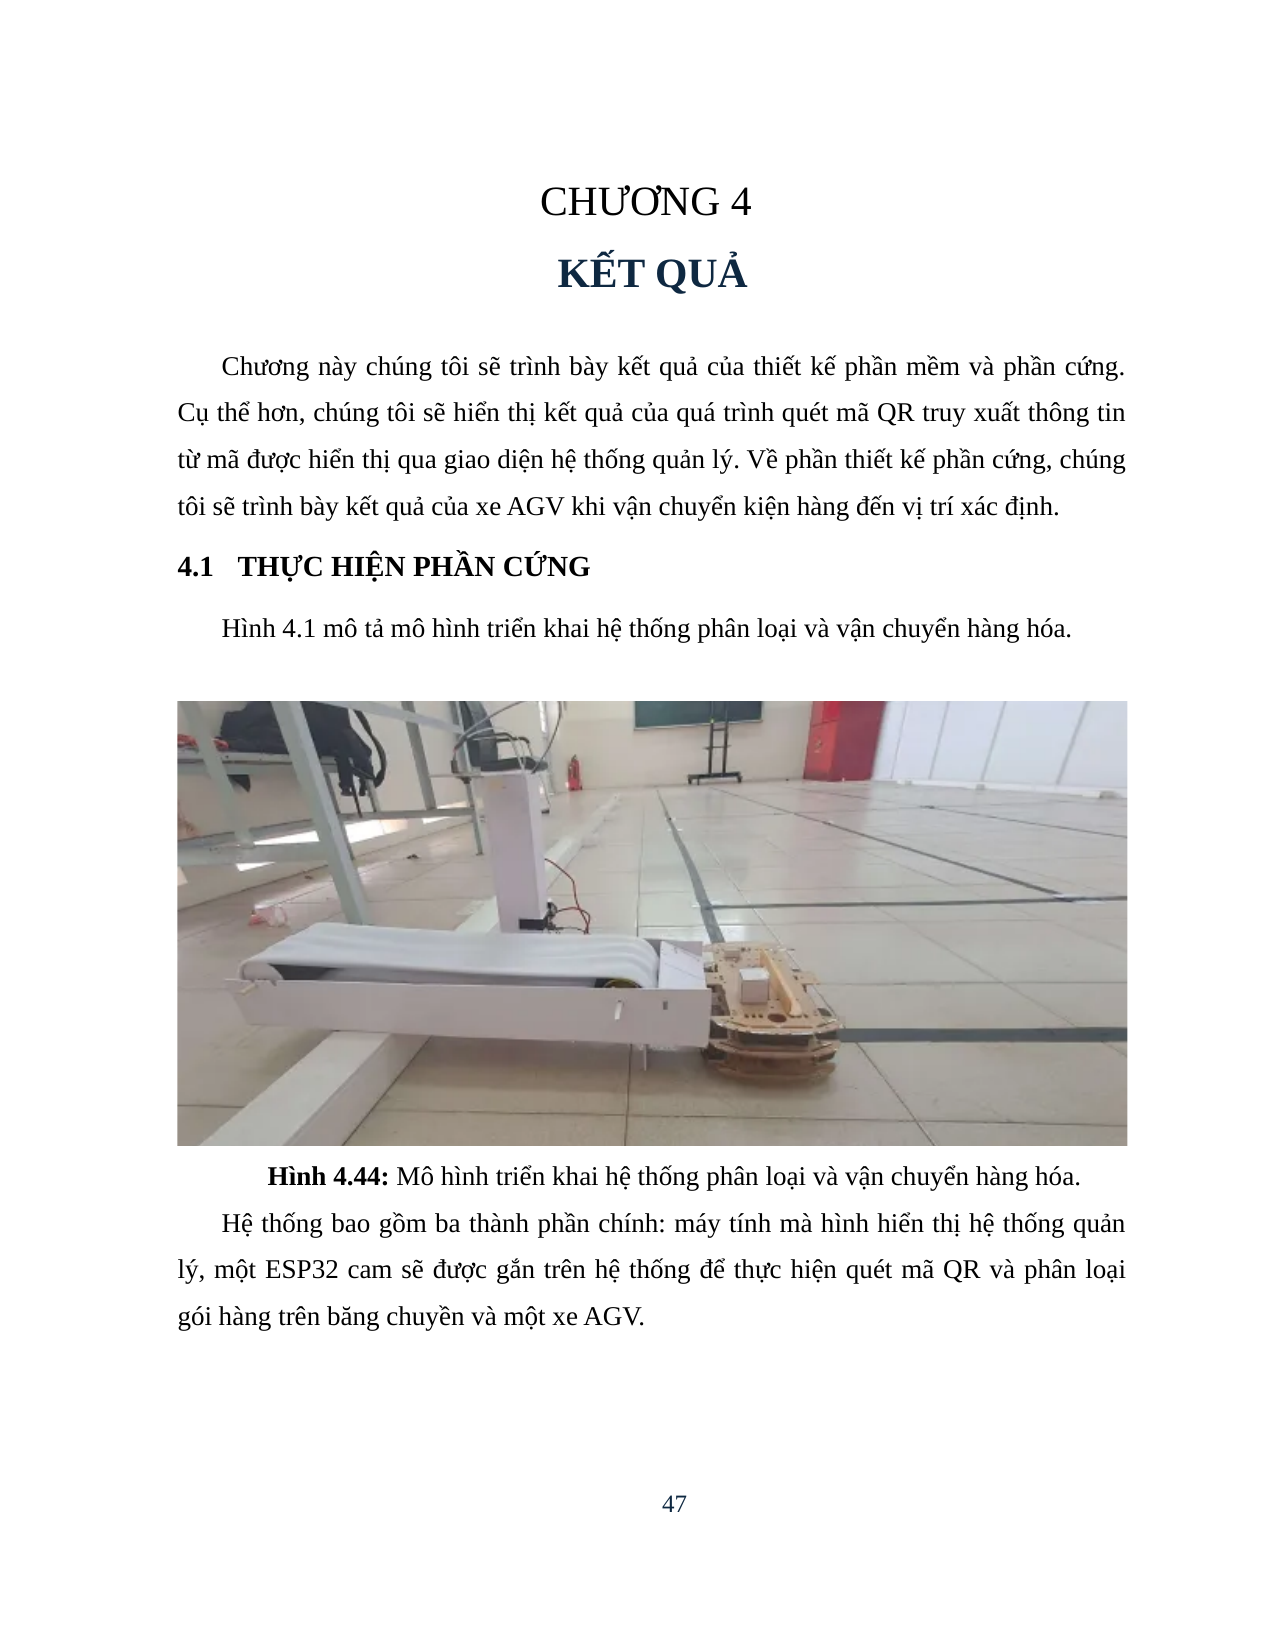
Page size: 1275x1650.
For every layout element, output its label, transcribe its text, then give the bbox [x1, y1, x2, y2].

picture [177, 701, 1128, 1146]
text Hệ thống bao gồm ba thành phần chính: máy tính mà hình hiển thị hệ thống quản lý, một ESP32 cam sẽ được gắn trên hệ thống để thực hiện quét mã QR và phân loại gói hàng trên băng chuyền và một xe AGV. [177, 1207, 1127, 1331]
text Hình 4.1 mô tả mô hình triển khai hệ thống phân loại và vận chuyển hàng hóa. [177, 612, 1127, 643]
subtitle Kết quả [177, 249, 1127, 297]
text Chương này chúng tôi sẽ trình bày kết quả của thiết kế phần mềm và phần cứng. Cụ thể hơn, chúng tôi sẽ hiển thị kết quả của quá trình quét mã QR truy xuất thông tin từ mã được hiển thị qua giao diện hệ thống quản lý. Về phần thiết kế phần cứng, chúng tôi sẽ trình bày kết quả của xe AGV khi vận chuyển kiện hàng đến vị trí xác định. [177, 350, 1127, 521]
subtitle THực hiện phần cứng [177, 549, 1127, 582]
